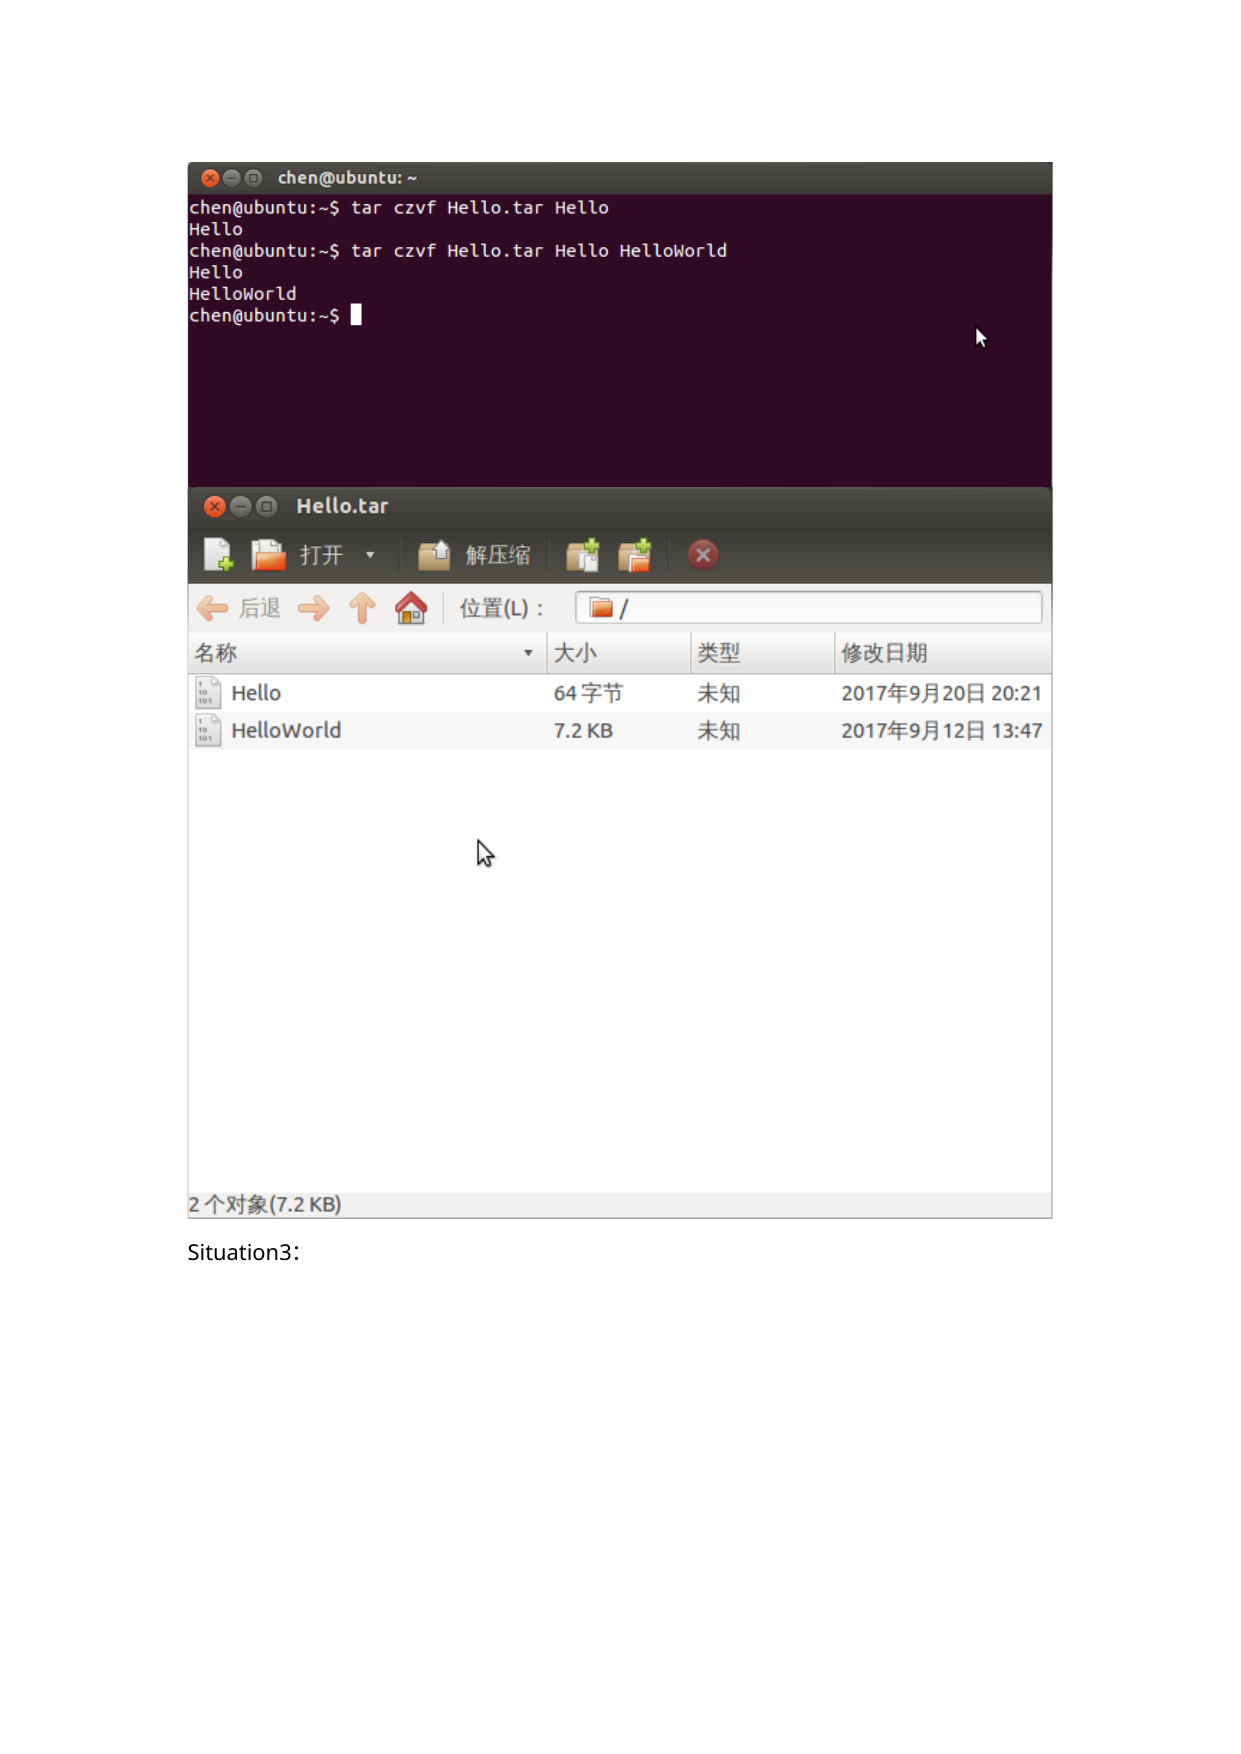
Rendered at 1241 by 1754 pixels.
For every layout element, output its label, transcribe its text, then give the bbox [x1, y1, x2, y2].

picture [187, 162, 1053, 1219]
text Situation3： [187, 1234, 1053, 1267]
